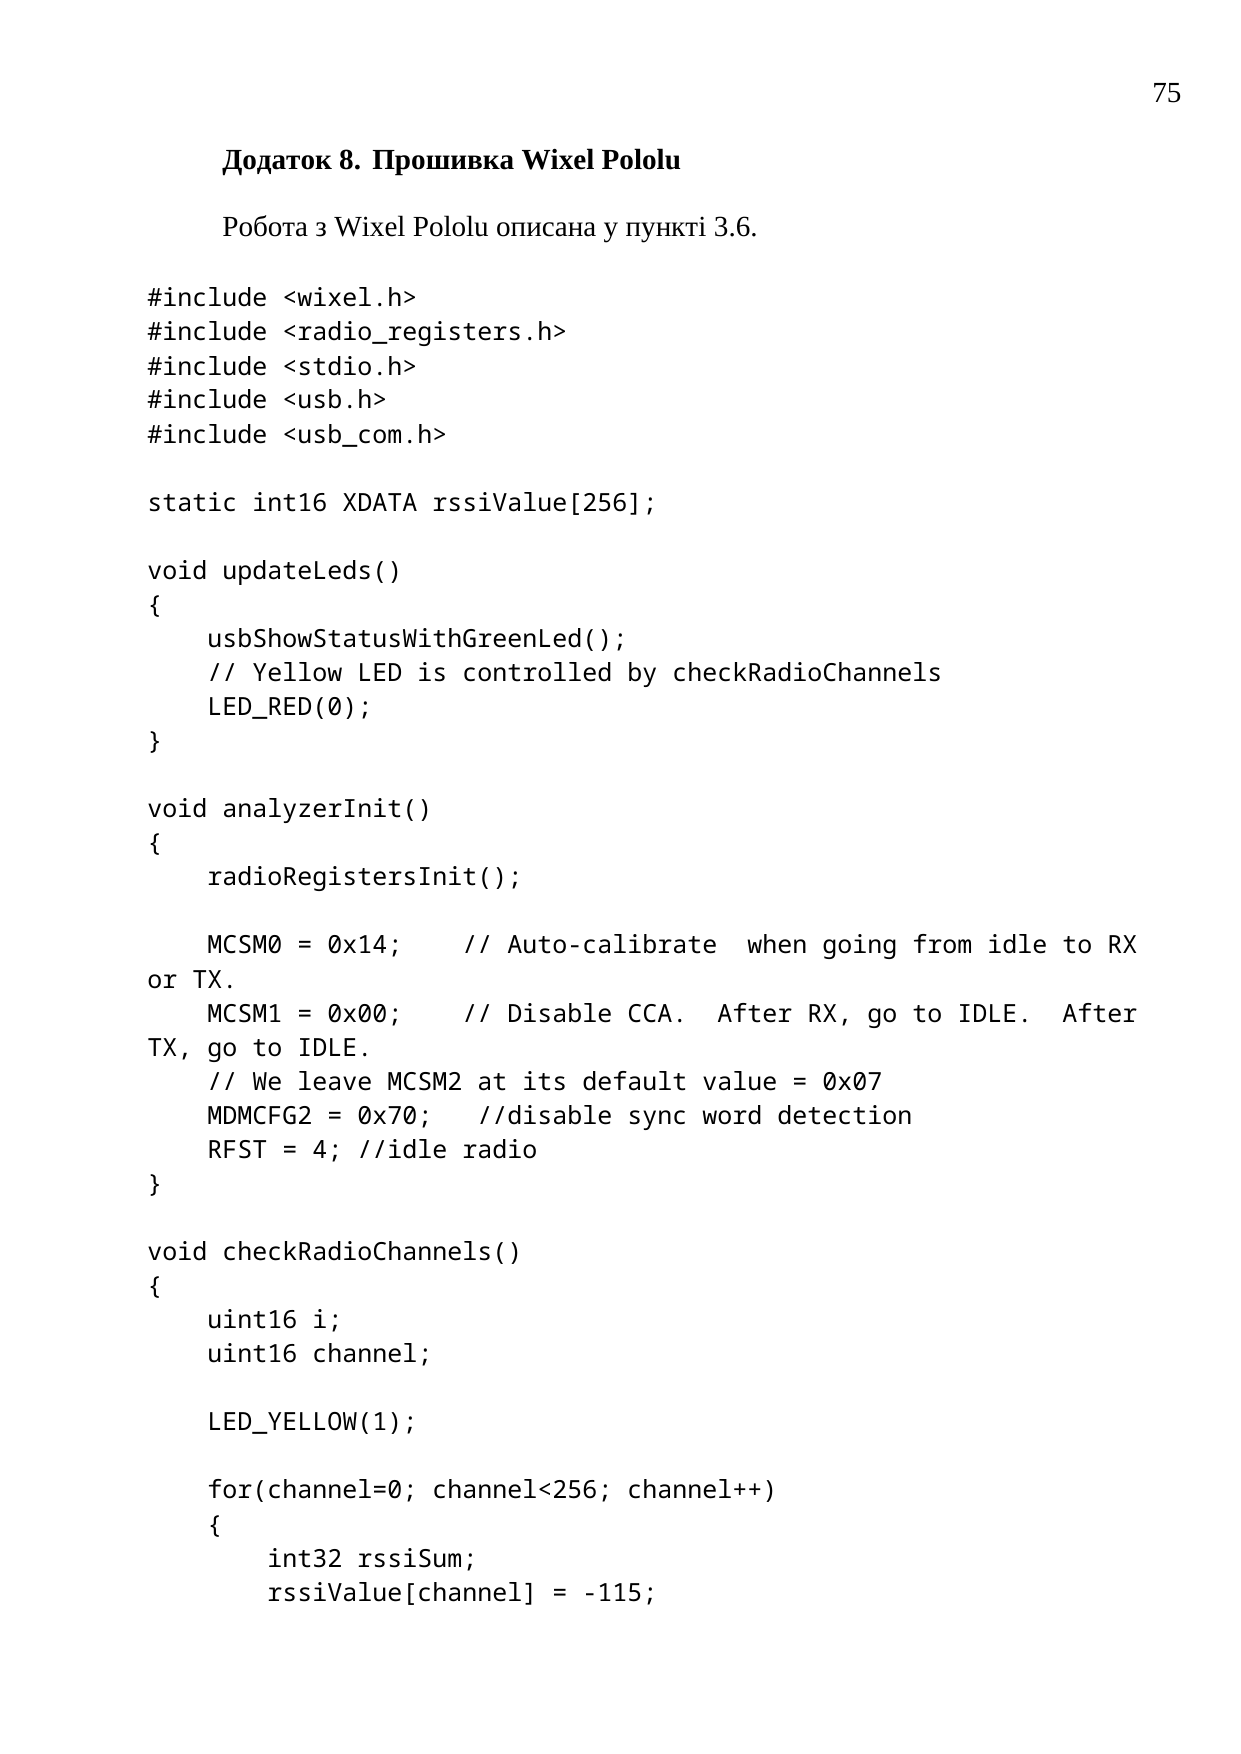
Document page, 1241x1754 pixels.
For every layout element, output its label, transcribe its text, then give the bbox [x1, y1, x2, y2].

text #include <stdio.h> [147, 348, 1181, 382]
text #include <radio_registers.h> [147, 314, 1181, 348]
text uint16 channel; [147, 1336, 1181, 1370]
text Прошивка Wixel Pololu [222, 142, 1181, 176]
text int32 rssiSum; [147, 1540, 1181, 1574]
text LED_YELLOW(1); [147, 1404, 1181, 1438]
text #include <usb_com.h> [147, 416, 1181, 450]
text Робота з Wixel Pololu описана у пункті 3.6. [147, 209, 1181, 242]
text usbShowStatusWithGreenLed(); [147, 621, 1181, 655]
text } [147, 723, 1181, 757]
text for(channel=0; channel<256; channel++) [147, 1472, 1181, 1506]
text uint16 i; [147, 1302, 1181, 1336]
text { [147, 825, 1181, 859]
text RFST = 4; //idle radio [147, 1132, 1181, 1166]
text // Yellow LED is controlled by checkRadioChannels [147, 655, 1181, 689]
text // We leave MCSM2 at its default value = 0x07 [147, 1063, 1181, 1097]
text rssiValue[channel] = -115; [147, 1574, 1181, 1608]
text MDMCFG2 = 0x70; //disable sync word detection [147, 1097, 1181, 1132]
text void analyzerInit() [147, 791, 1181, 825]
text void checkRadioChannels() [147, 1234, 1181, 1268]
text static int16 XDATA rssiValue[256]; [147, 484, 1181, 518]
text { [147, 587, 1181, 621]
text { [147, 1268, 1181, 1302]
text #include <wixel.h> [147, 280, 1181, 314]
text #include <usb.h> [147, 382, 1181, 416]
text LED_RED(0); [147, 689, 1181, 723]
text MCSM1 = 0x00; // Disable CCA. After RX, go to IDLE. After TX, go to IDLE. [147, 995, 1181, 1063]
text radioRegistersInit(); [147, 859, 1181, 893]
text MCSM0 = 0x14; // Auto-calibrate when going from idle to RX or TX. [147, 927, 1181, 995]
text { [147, 1506, 1181, 1540]
text } [147, 1166, 1181, 1200]
text void updateLeds() [147, 552, 1181, 587]
